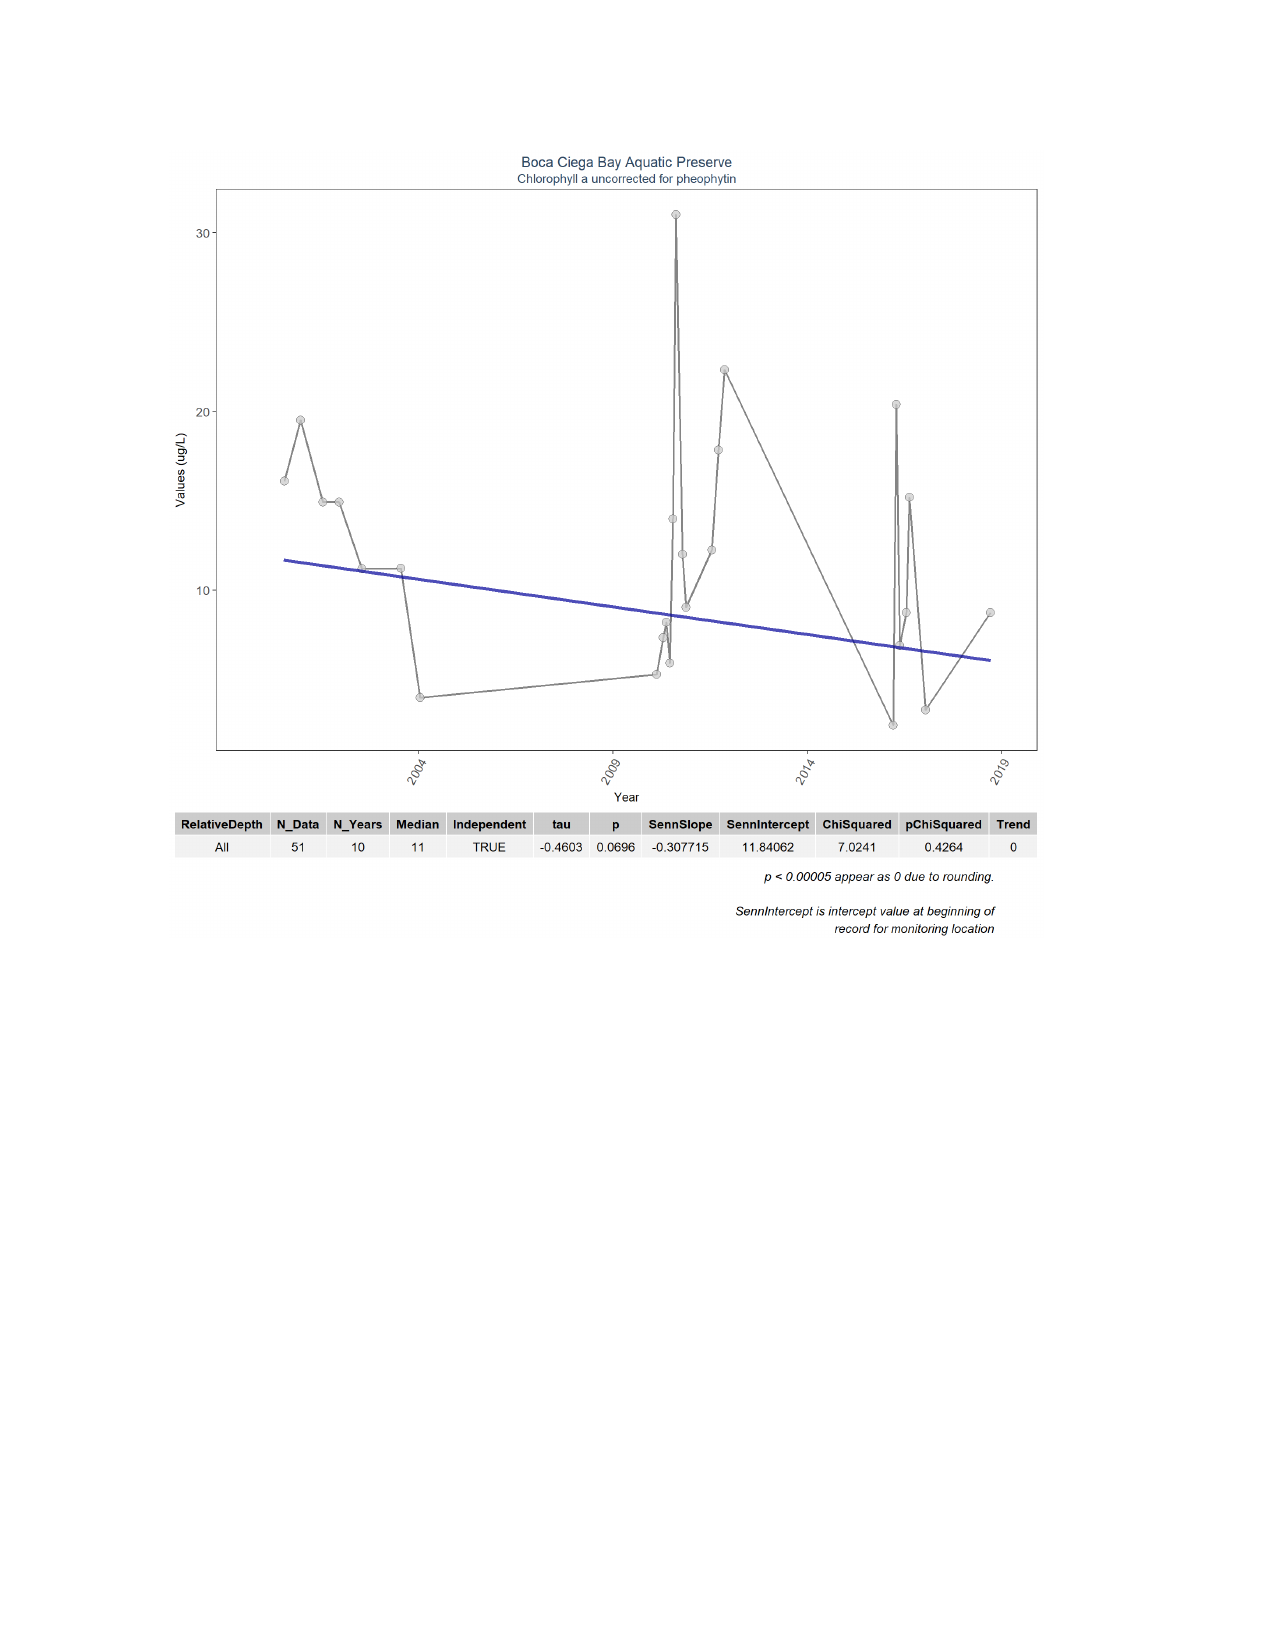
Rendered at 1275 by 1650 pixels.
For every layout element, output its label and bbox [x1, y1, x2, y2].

picture [168, 150, 1044, 938]
